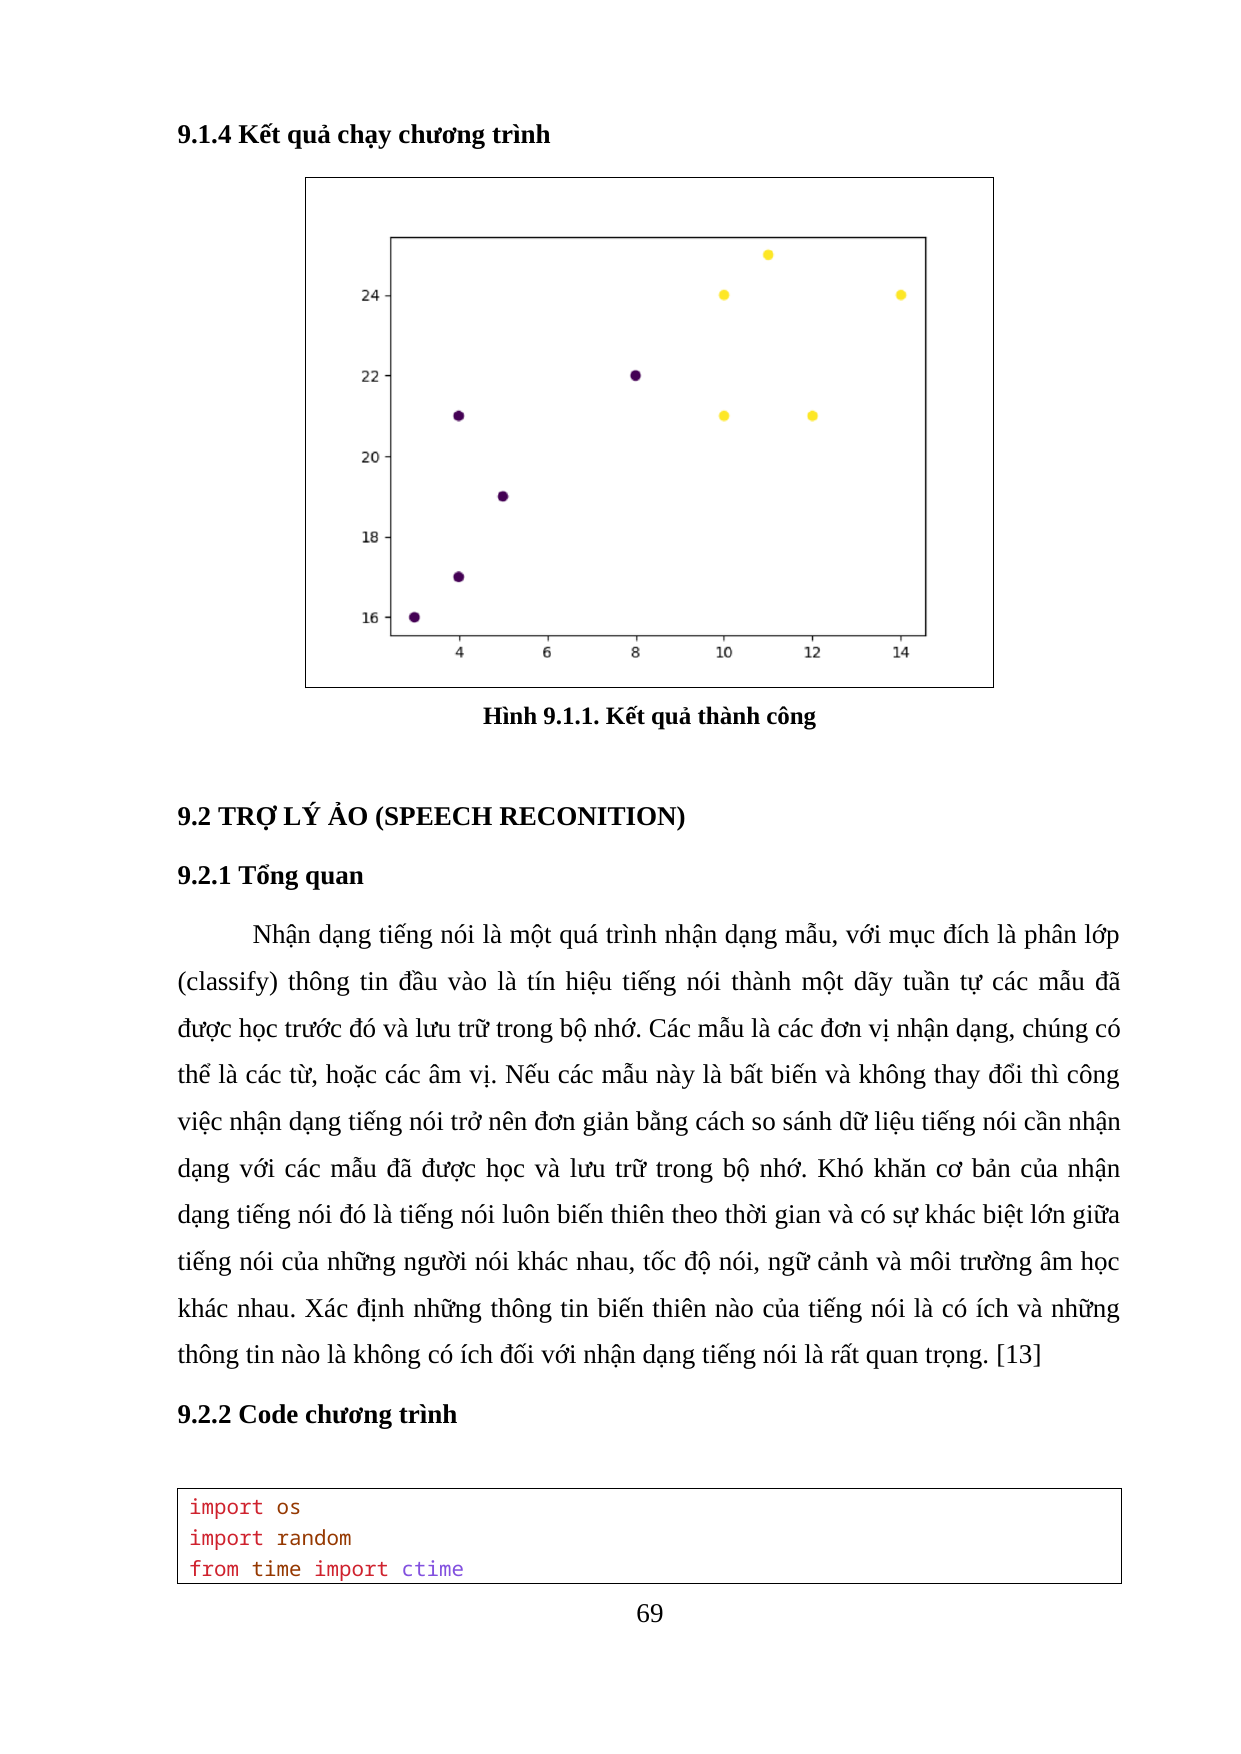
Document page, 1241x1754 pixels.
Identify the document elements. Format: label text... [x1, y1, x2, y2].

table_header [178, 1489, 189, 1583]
text Hình 9.1.1. Kết quả thành công [177, 701, 1122, 730]
subtitle Kết quả chạy chương trình [177, 118, 1122, 149]
subtitle Tổng quan [177, 859, 1122, 891]
subtitle TRỢ LÝ ẢO (SPEECH RECONITION) [177, 800, 1122, 831]
text Nhận dạng tiếng nói là một quá trình nhận dạng mẫu, với mục đích là phân lớp (classify) thông tin đầu vào là tín hiệu tiếng nói thành một dãy tuần tự các mẫu đã được học trước đó và lưu trữ trong bộ nhớ. Các mẫu là các đơn vị nhận dạng, chúng có thể là các từ, hoặc các âm vị. Nếu các mẫu này là bất biến và không thay đổi thì công việc nhận dạng tiếng nói trở nên đơn giản bằng cách so sánh dữ liệu tiếng nói cần nhận dạng với các mẫu đã được học và lưu trữ trong bộ nhớ. Khó khăn cơ bản của nhận dạng tiếng nói đó là tiếng nói luôn biến thiên theo thời gian và có sự khác biệt lớn giữa tiếng nói của những người nói khác nhau, tốc độ nói, ngữ cảnh và môi trường âm học khác nhau. Xác định những thông tin biến thiên nào của tiếng nói là có ích và những thông tin nào là không có ích đối với nhận dạng tiếng nói là rất quan trọng. [177, 918, 1122, 1370]
subtitle Code chương trình [177, 1398, 1122, 1429]
picture [306, 178, 993, 687]
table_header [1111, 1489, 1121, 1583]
